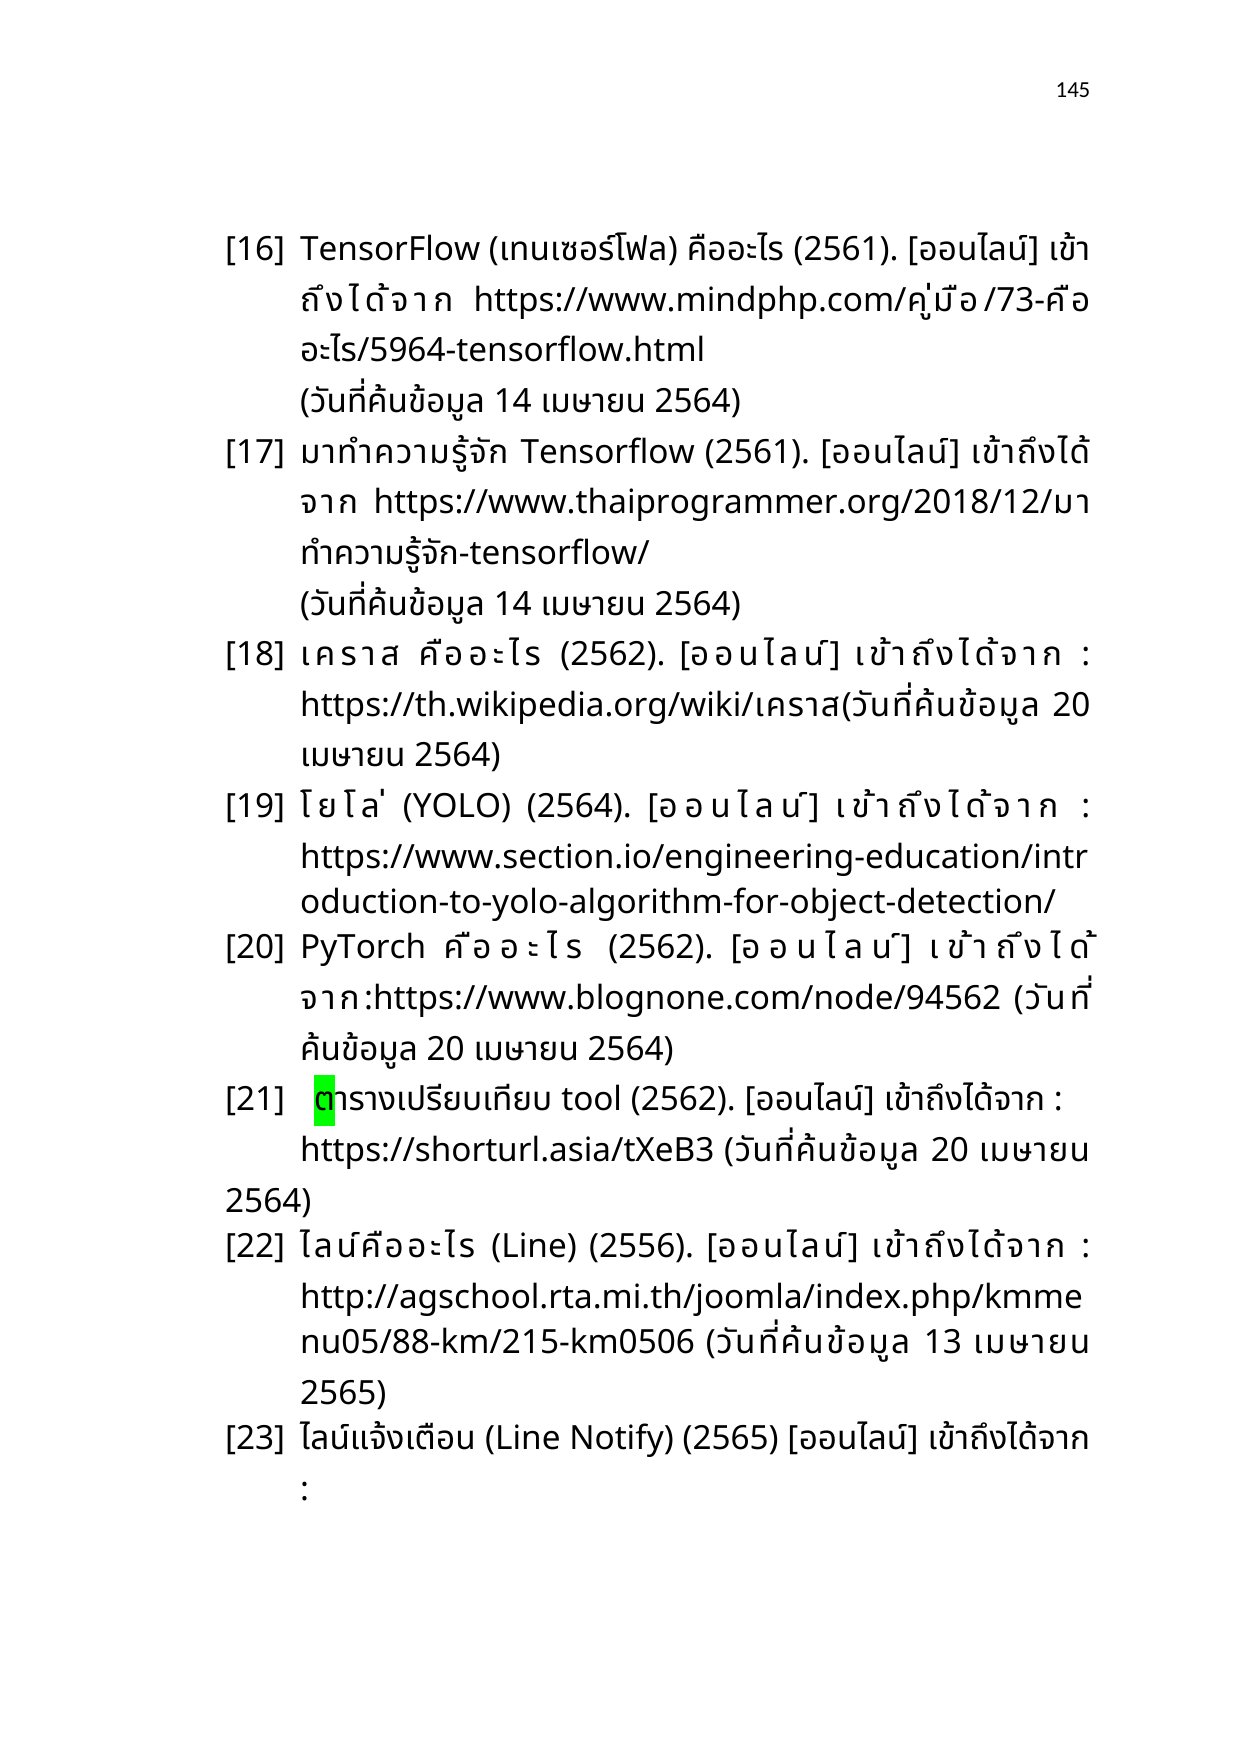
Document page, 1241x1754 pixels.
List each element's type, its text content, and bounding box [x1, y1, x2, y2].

text (วันที่ค้นข้อมูล 14 เมษายน 2564) [225, 377, 1090, 427]
text [21] ตารางเปรียบเทียบ tool (2562). [ออนไลน์] เข้าถึงได้จาก : [225, 1075, 314, 1126]
text https://shorturl.asia/tXeB3 (วันที่ค้นข้อมูล 20 เมษายน 2564) [225, 1126, 1090, 1222]
text [17] มาทำความรู้จัก Tensorflow (2561). [ออนไลน์] เข้าถึงได้จาก https://www.thaiprogrammer.org/2018/12/มาทำความรู้จัก-tensorflow/ [225, 427, 1090, 579]
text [225, 1414, 1090, 1510]
text [21] ตารางเปรียบเทียบ tool (2562). [ออนไลน์] เข้าถึงได้จาก : [335, 1075, 1090, 1126]
text [20] PyTorch คืออะไร (2562). [ออนไลน์] เข้าถึงได้จาก:https://www.blognone.com/node/94562 (วันที่ค้นข้อมูล 20 เมษายน 2564) [225, 923, 1090, 1075]
text [16] TensorFlow (เทนเซอร์โฟล) คืออะไร (2561). [ออนไลน์] เข้าถึงได้จาก https://www.mindphp.com/คู่มือ/73-คืออะไร/5964-tensorflow.html [225, 225, 1090, 377]
text [22] ไลน์คืออะไร (Line) (2556). [ออนไลน์] เข้าถึงได้จาก : http://agschool.rta.mi.th/joomla/index.php/kmmenu05/88-km/215-km0506 (วันที่ค้นข้อมูล 13 เมษายน 2565) [225, 1222, 1090, 1414]
text (วันที่ค้นข้อมูล 14 เมษายน 2564) [225, 579, 1090, 630]
text [18] เคราส คืออะไร (2562). [ออนไลน์] เข้าถึงได้จาก : https://th.wikipedia.org/wiki/เคราส(วันที่ค้นข้อมูล 20 เมษายน 2564) [225, 630, 1090, 782]
text [19] โยโล่ (YOLO) (2564). [ออนไลน์] เข้าถึงได้จาก : https://www.section.io/engineering-education/introduction-to-yolo-algorithm-for-object-detection/ [225, 782, 1090, 923]
